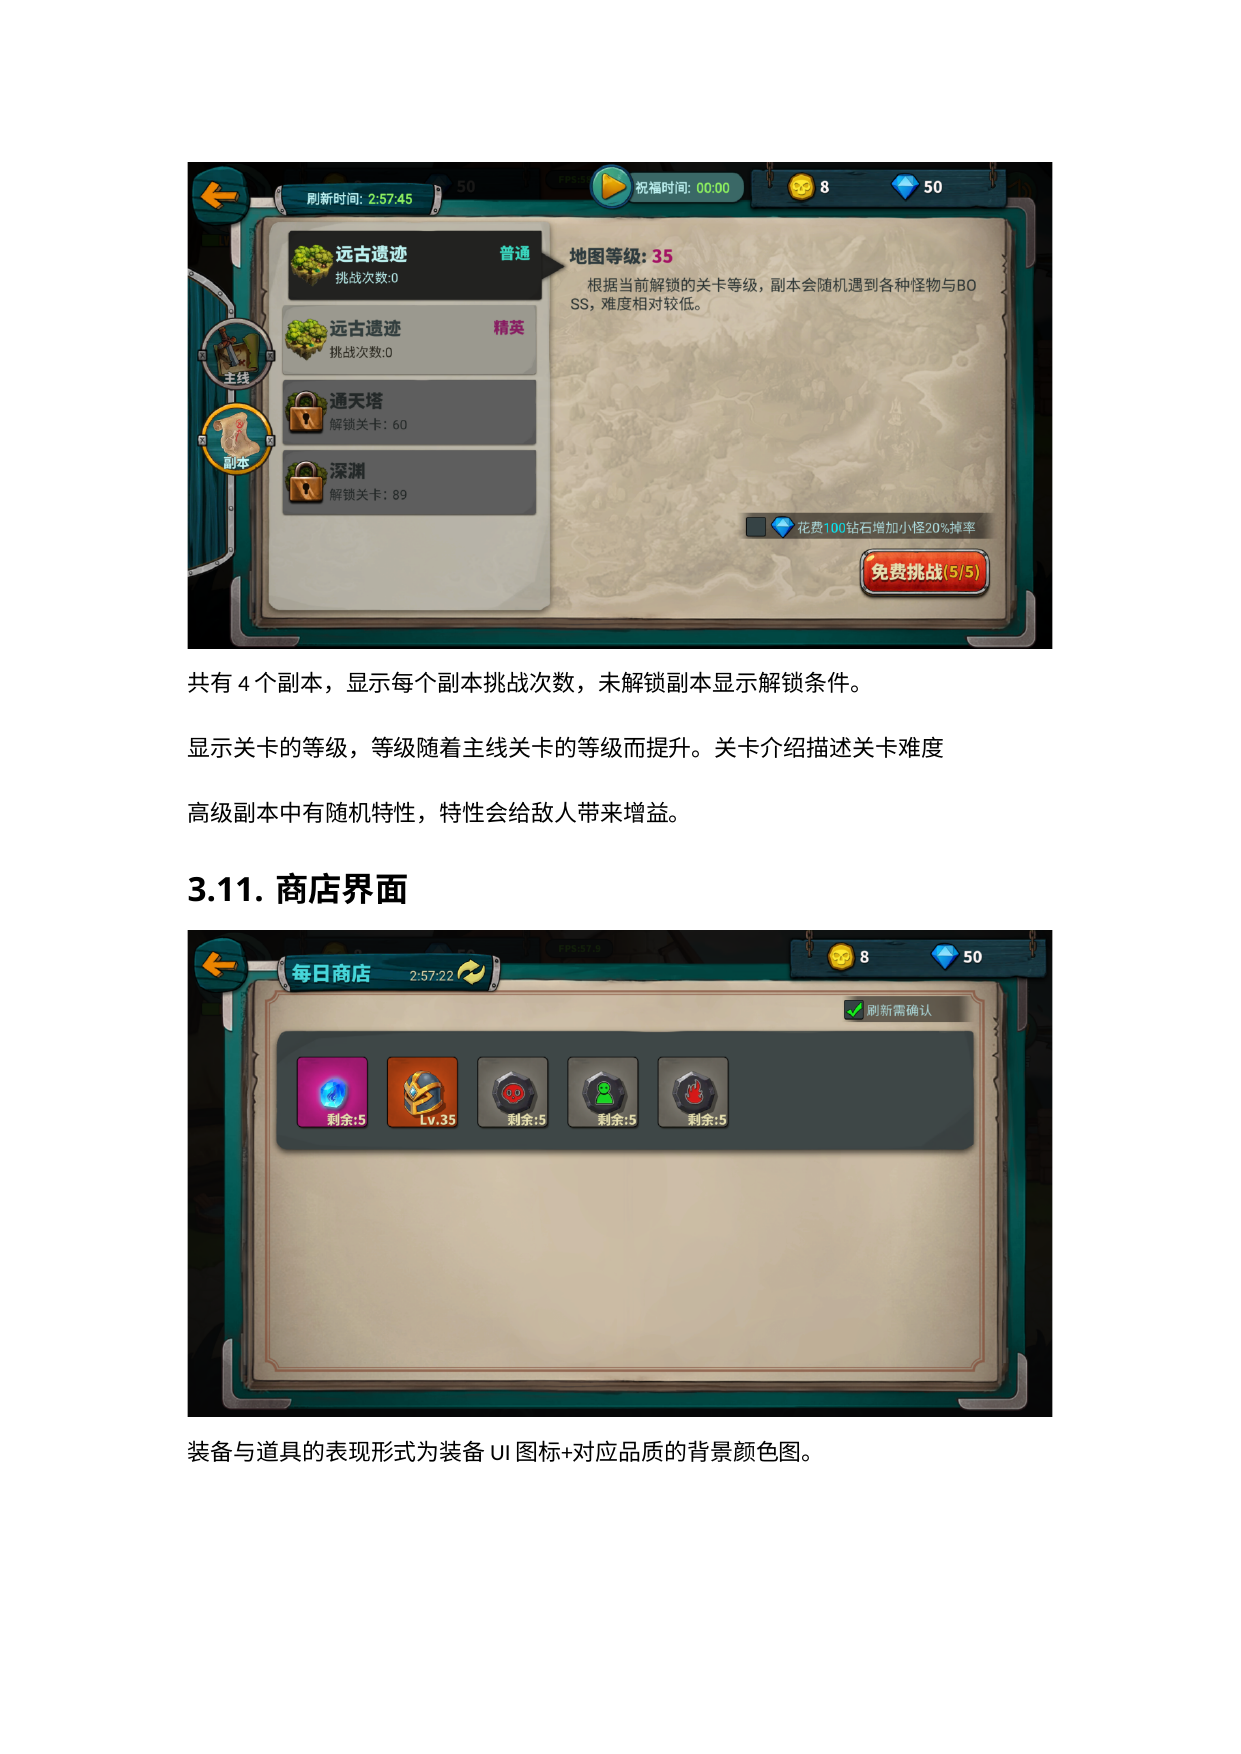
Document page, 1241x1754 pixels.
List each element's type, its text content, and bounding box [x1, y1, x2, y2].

text 显示关卡的等级，等级随着主线关卡的等级而提升。关卡介绍描述关卡难度 [187, 714, 1053, 779]
subtitle 商店界面 [187, 855, 1053, 920]
picture [187, 930, 1053, 1417]
text 共有4个副本，显示每个副本挑战次数，未解锁副本显示解锁条件。 [187, 649, 1053, 714]
text 装备与道具的表现形式为装备UI图标+对应品质的背景颜色图。 [187, 1418, 1053, 1483]
text 高级副本中有随机特性，特性会给敌人带来增益。 [187, 779, 1053, 844]
picture [187, 162, 1053, 649]
